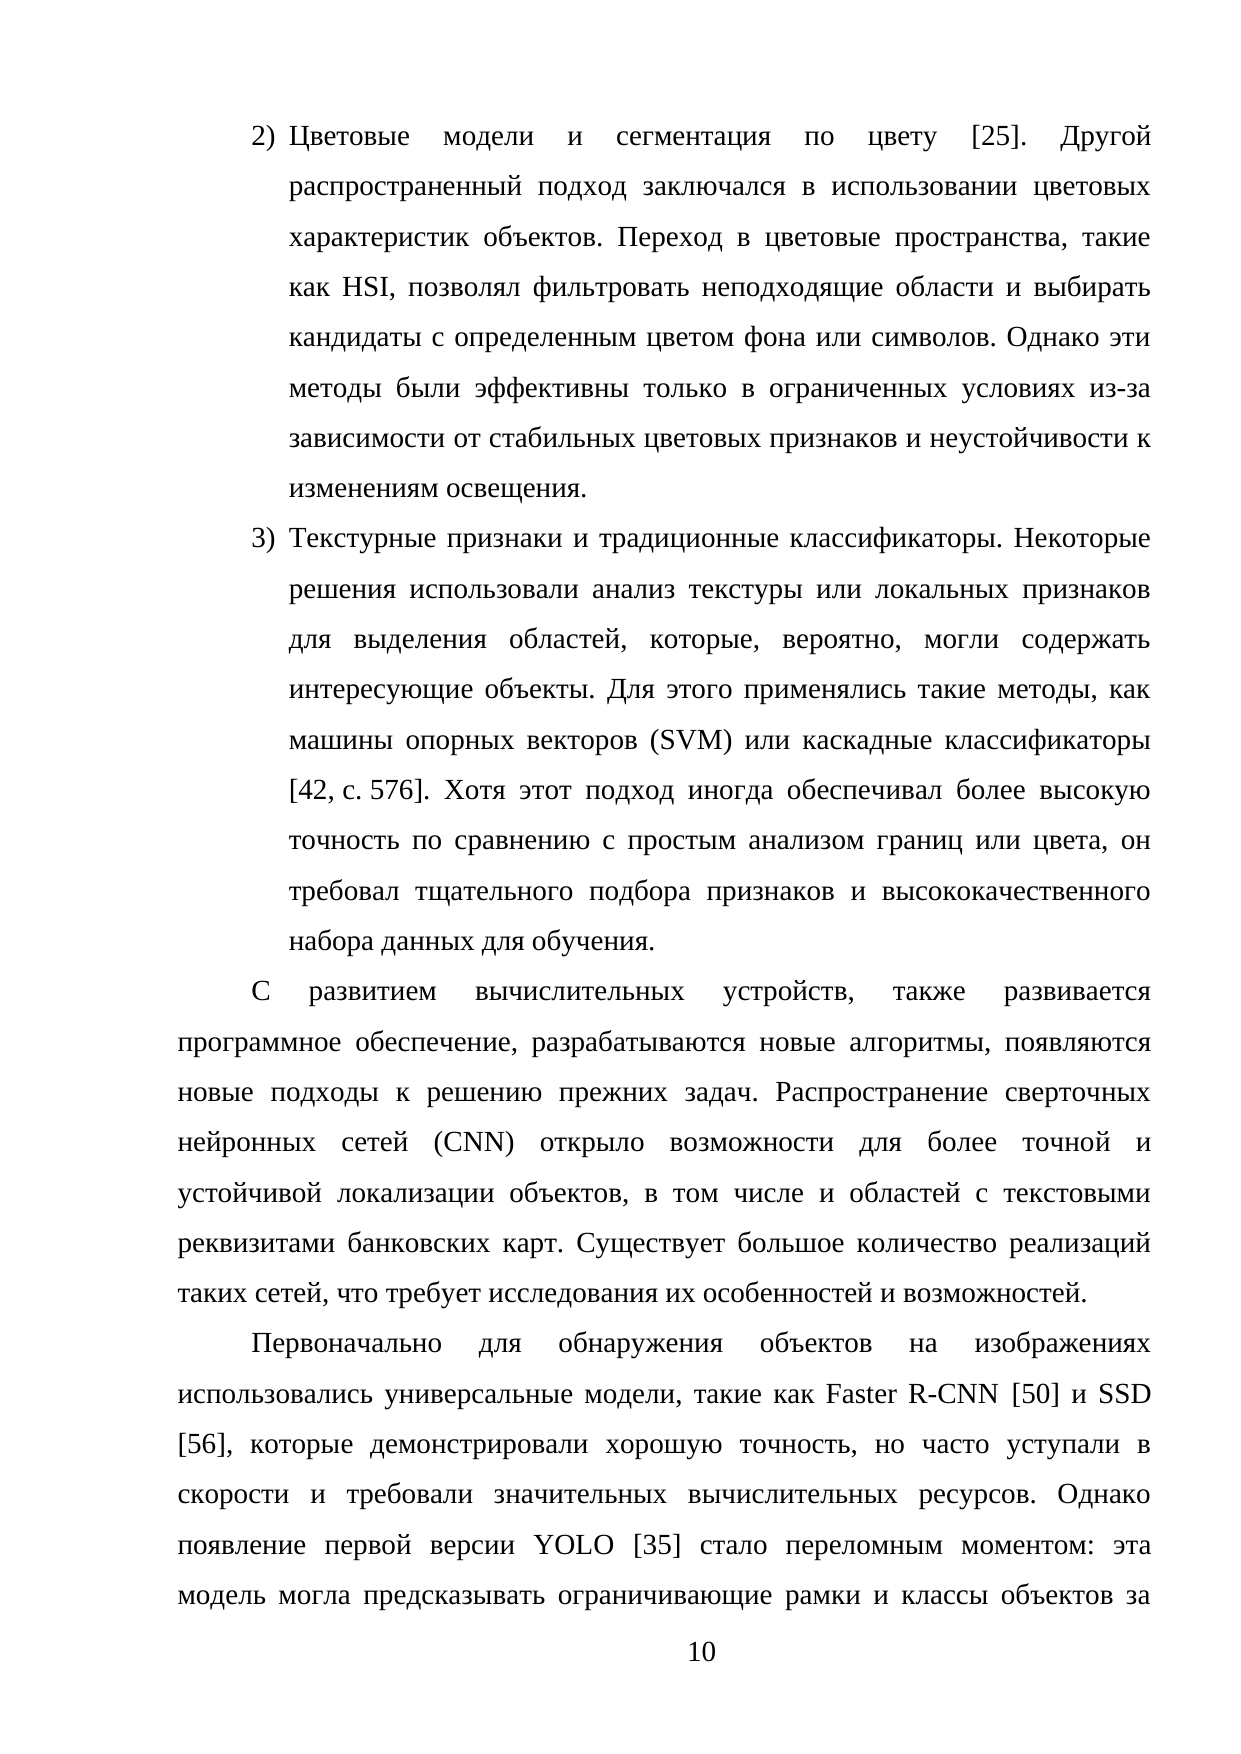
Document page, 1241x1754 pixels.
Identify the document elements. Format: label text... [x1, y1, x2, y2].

list Текстурные признаки и традиционные классификаторы. Некоторые решения использовали анализ текстуры или локальных признаков для выделения областей, которые, вероятно, могли содержать интересующие объекты. Для этого применялись такие методы, как машины опорных векторов (SVM) или каскадные классификаторы [42, с. 576]. Хотя этот подход иногда обеспечивал более высокую точность по сравнению с простым анализом границ или цвета, он требовал тщательного подбора признаков и высококачественного набора данных для обучения. [251, 521, 1152, 957]
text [177, 1326, 1152, 1611]
text С развитием вычислительных устройств, также развивается программное обеспечение, разрабатываются новые алгоритмы, появляются новые подходы к решению прежних задач. Распространение сверточных нейронных сетей (CNN) открыло возможности для более точной и устойчивой локализации объектов, в том числе и областей с текстовыми реквизитами банковских карт. Существует большое количество реализаций таких сетей, что требует исследования их особенностей и возможностей. [177, 973, 1152, 1309]
list Цветовые модели и сегментация по цвету [25]. Другой распространенный подход заключался в использовании цветовых характеристик объектов. Переход в цветовые пространства, такие как HSI, позволял фильтровать неподходящие области и выбирать кандидаты с определенным цветом фона или символов. Однако эти методы были эффективны только в ограниченных условиях из-за зависимости от стабильных цветовых признаков и неустойчивости к изменениям освещения. [251, 118, 1152, 504]
